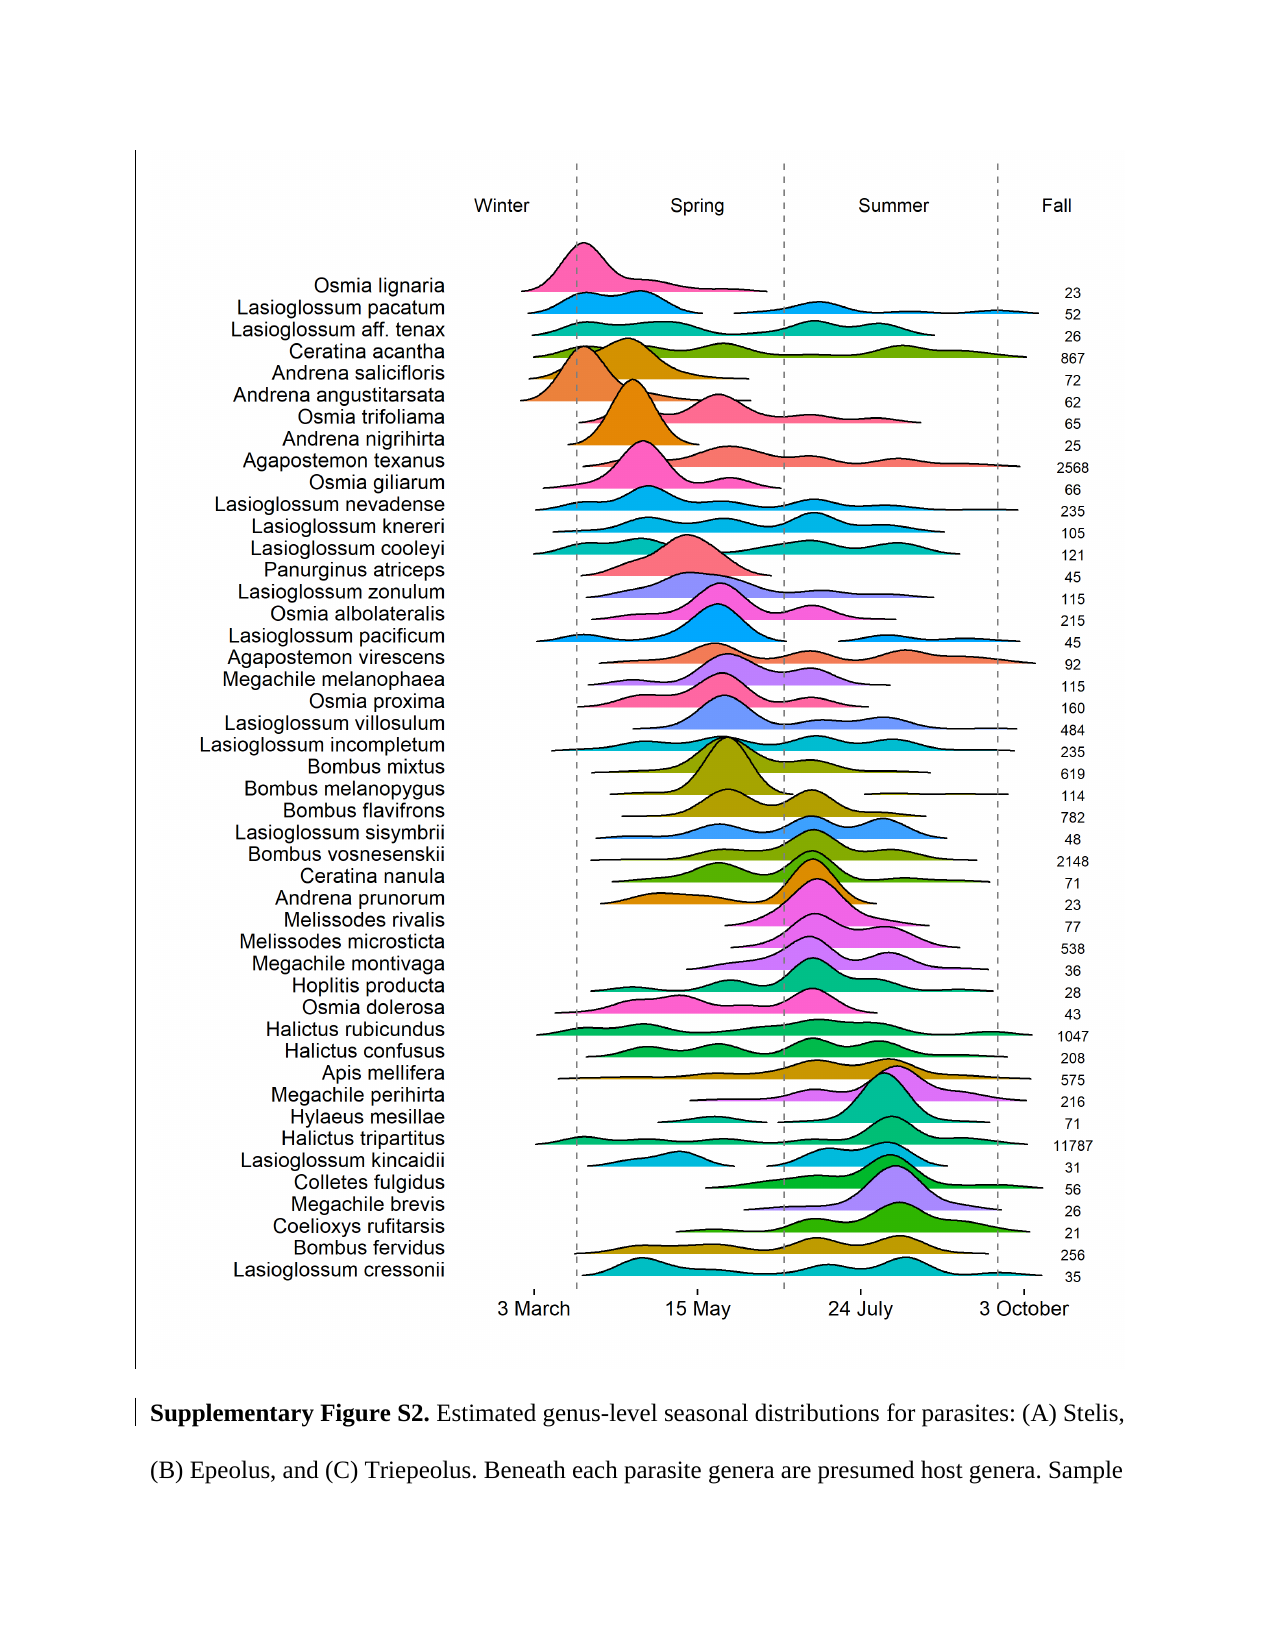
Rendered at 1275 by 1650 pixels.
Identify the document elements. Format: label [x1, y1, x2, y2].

picture [150, 150, 1125, 1369]
text [150, 1398, 1125, 1484]
